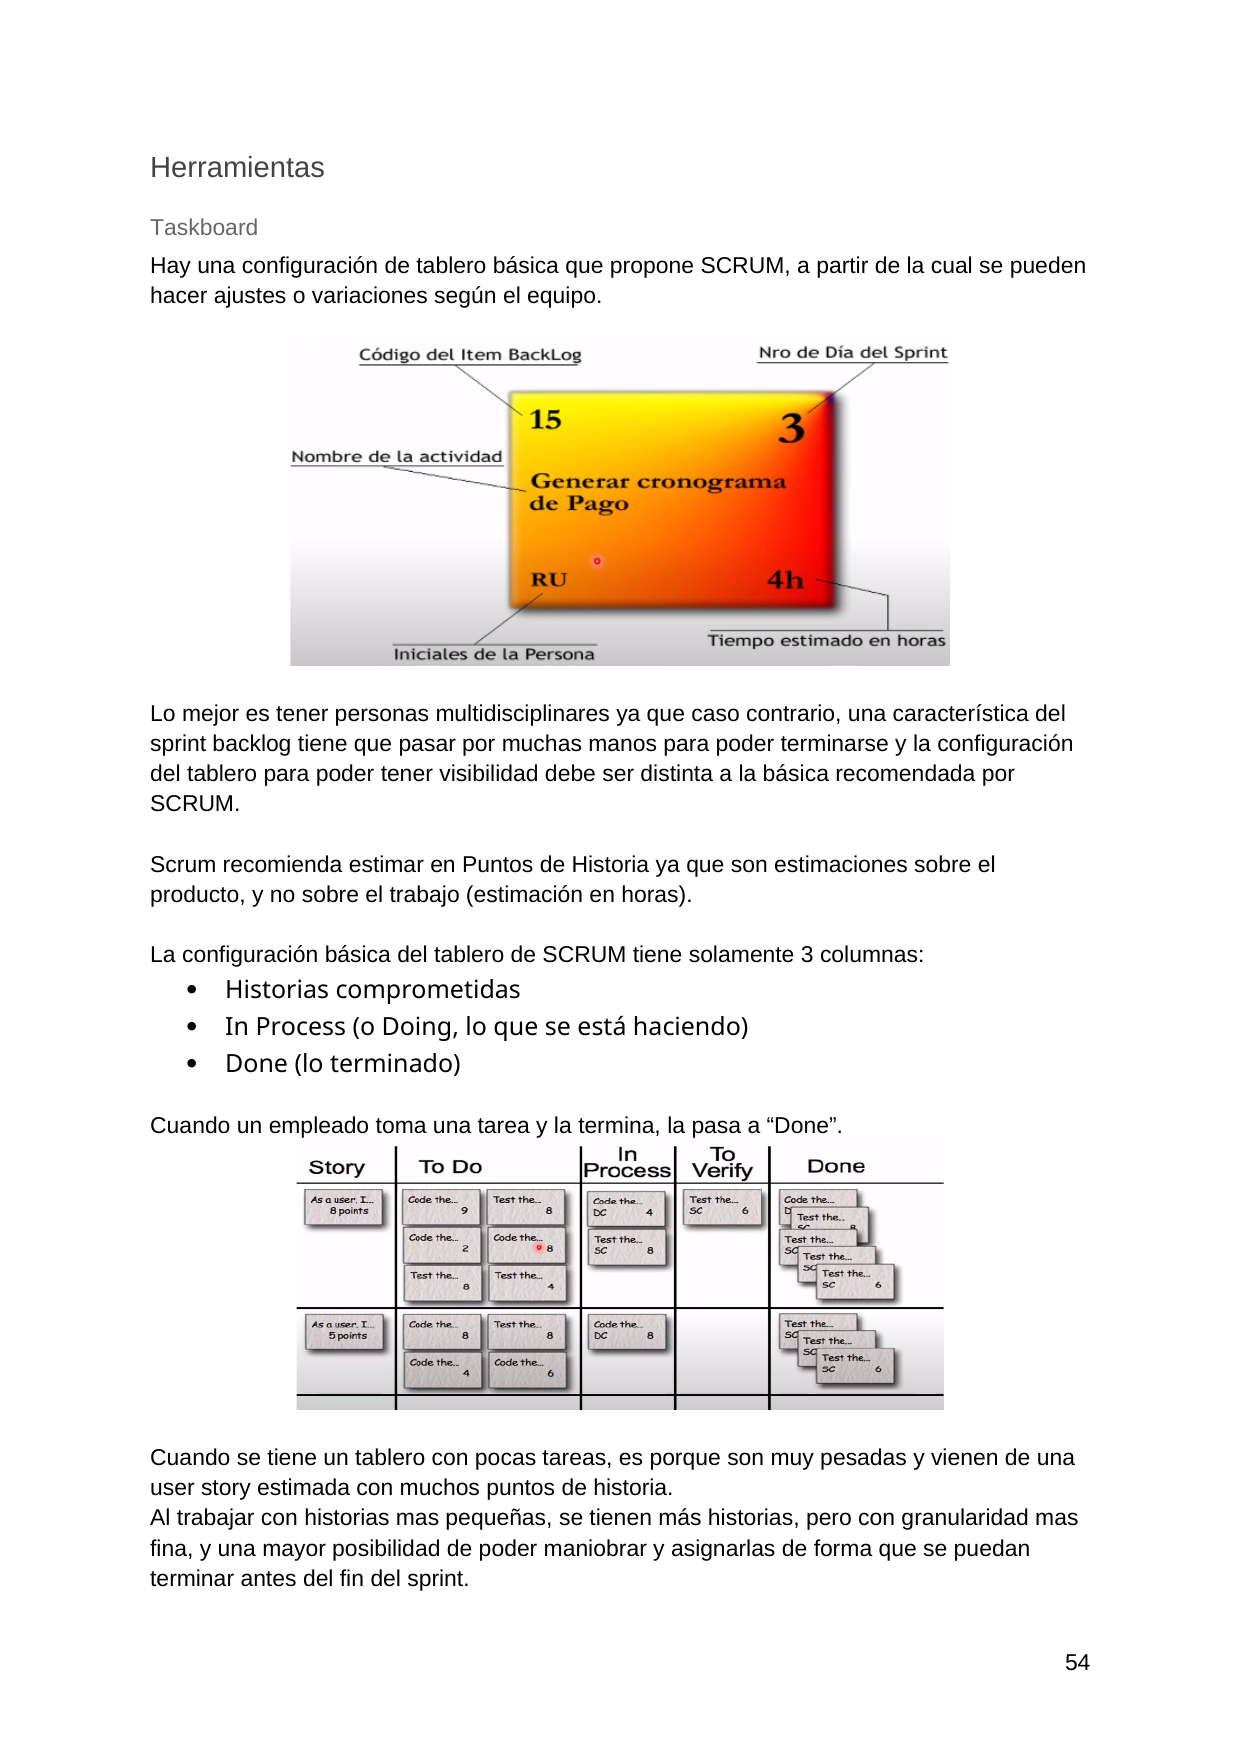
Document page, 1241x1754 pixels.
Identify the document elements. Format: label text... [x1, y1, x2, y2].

text Scrum recomienda estimar en Puntos de Historia ya que son estimaciones sobre el producto, y no sobre el trabajo (estimación en horas). [150, 851, 1090, 907]
list Historias comprometidas [187, 972, 1090, 1006]
text Hay una configuración de tablero básica que propone SCRUM, a partir de la cual se pueden hacer ajustes o variaciones según el equipo. [150, 252, 1090, 309]
picture [296, 1142, 944, 1410]
subtitle Taskboard [150, 213, 1090, 240]
text Cuando un empleado toma una tarea y la termina, la pasa a “Done”. [150, 1112, 1090, 1138]
picture [290, 342, 950, 666]
list In Process (o Doing, lo que se está haciendo) [187, 1008, 1090, 1042]
text Cuando se tiene un tablero con pocas tareas, es porque son muy pesadas y vienen de una user story estimada con muchos puntos de historia. [150, 1444, 1090, 1501]
text Al trabajar con historias mas pequeñas, se tienen más historias, pero con granularidad mas fina, y una mayor posibilidad de poder maniobrar y asignarlas de forma que se puedan terminar antes del fin del sprint. [150, 1504, 1090, 1591]
subtitle Herramientas [150, 150, 1090, 183]
text Lo mejor es tener personas multidisciplinares ya que caso contrario, una característica del sprint backlog tiene que pasar por muchas manos para poder terminarse y la configuración del tablero para poder tener visibilidad debe ser distinta a la básica recomendada por SCRUM. [150, 700, 1090, 817]
text La configuración básica del tablero de SCRUM tiene solamente 3 columnas: [150, 941, 1090, 968]
list Done (lo terminado) [187, 1045, 1090, 1079]
